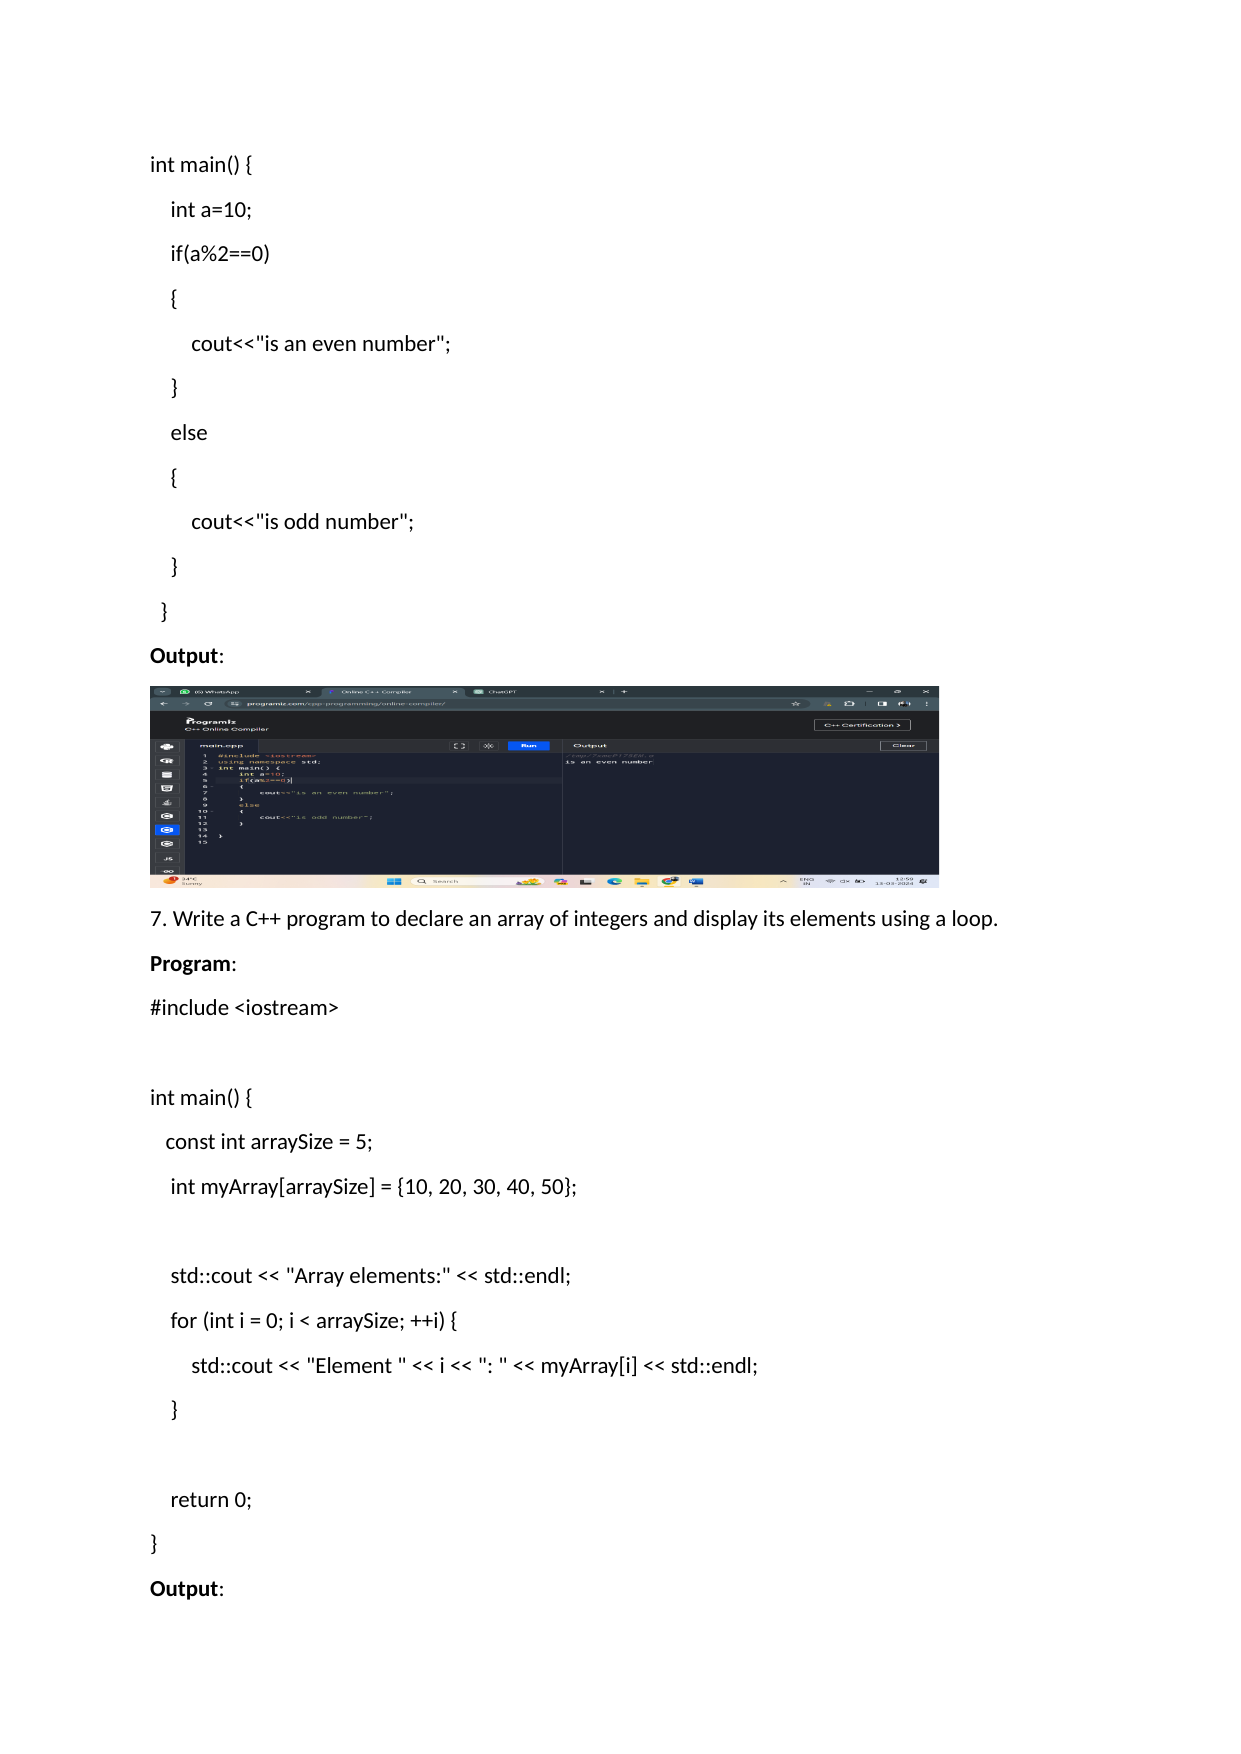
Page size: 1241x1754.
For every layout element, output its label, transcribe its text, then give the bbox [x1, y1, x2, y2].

text Output: [150, 642, 1090, 669]
text const int arraySize = 5; [150, 1127, 1090, 1155]
text } [150, 1396, 1090, 1423]
picture [150, 686, 940, 888]
text } [150, 552, 1090, 580]
text { [150, 284, 1090, 312]
text std::cout << "Element " << i << ": " << myArray[i] << std::endl; [150, 1351, 1090, 1379]
text int main() { [150, 150, 1090, 178]
text cout<<"is odd number"; [150, 507, 1090, 536]
text for (int i = 0; i < arraySize; ++i) { [150, 1306, 1090, 1334]
text 7. Write a C++ program to declare an array of integers and display its elements using a loop. [150, 904, 1090, 932]
text else [150, 418, 1090, 446]
text int myArray[arraySize] = {10, 20, 30, 40, 50}; [150, 1172, 1090, 1200]
text Output: [150, 1574, 1090, 1602]
text if(a%2==0) [150, 239, 1090, 267]
text int main() { [150, 1083, 1090, 1111]
text return 0; [150, 1485, 1090, 1513]
text { [150, 463, 1090, 491]
text #include <iostream> [150, 993, 1090, 1021]
text int a=10; [150, 195, 1090, 223]
text } [150, 597, 1090, 625]
text cout<<"is an even number"; [150, 329, 1090, 357]
text std::cout << "Array elements:" << std::endl; [150, 1261, 1090, 1289]
text } [150, 1529, 1090, 1558]
text Program: [150, 949, 1090, 977]
text } [150, 373, 1090, 401]
